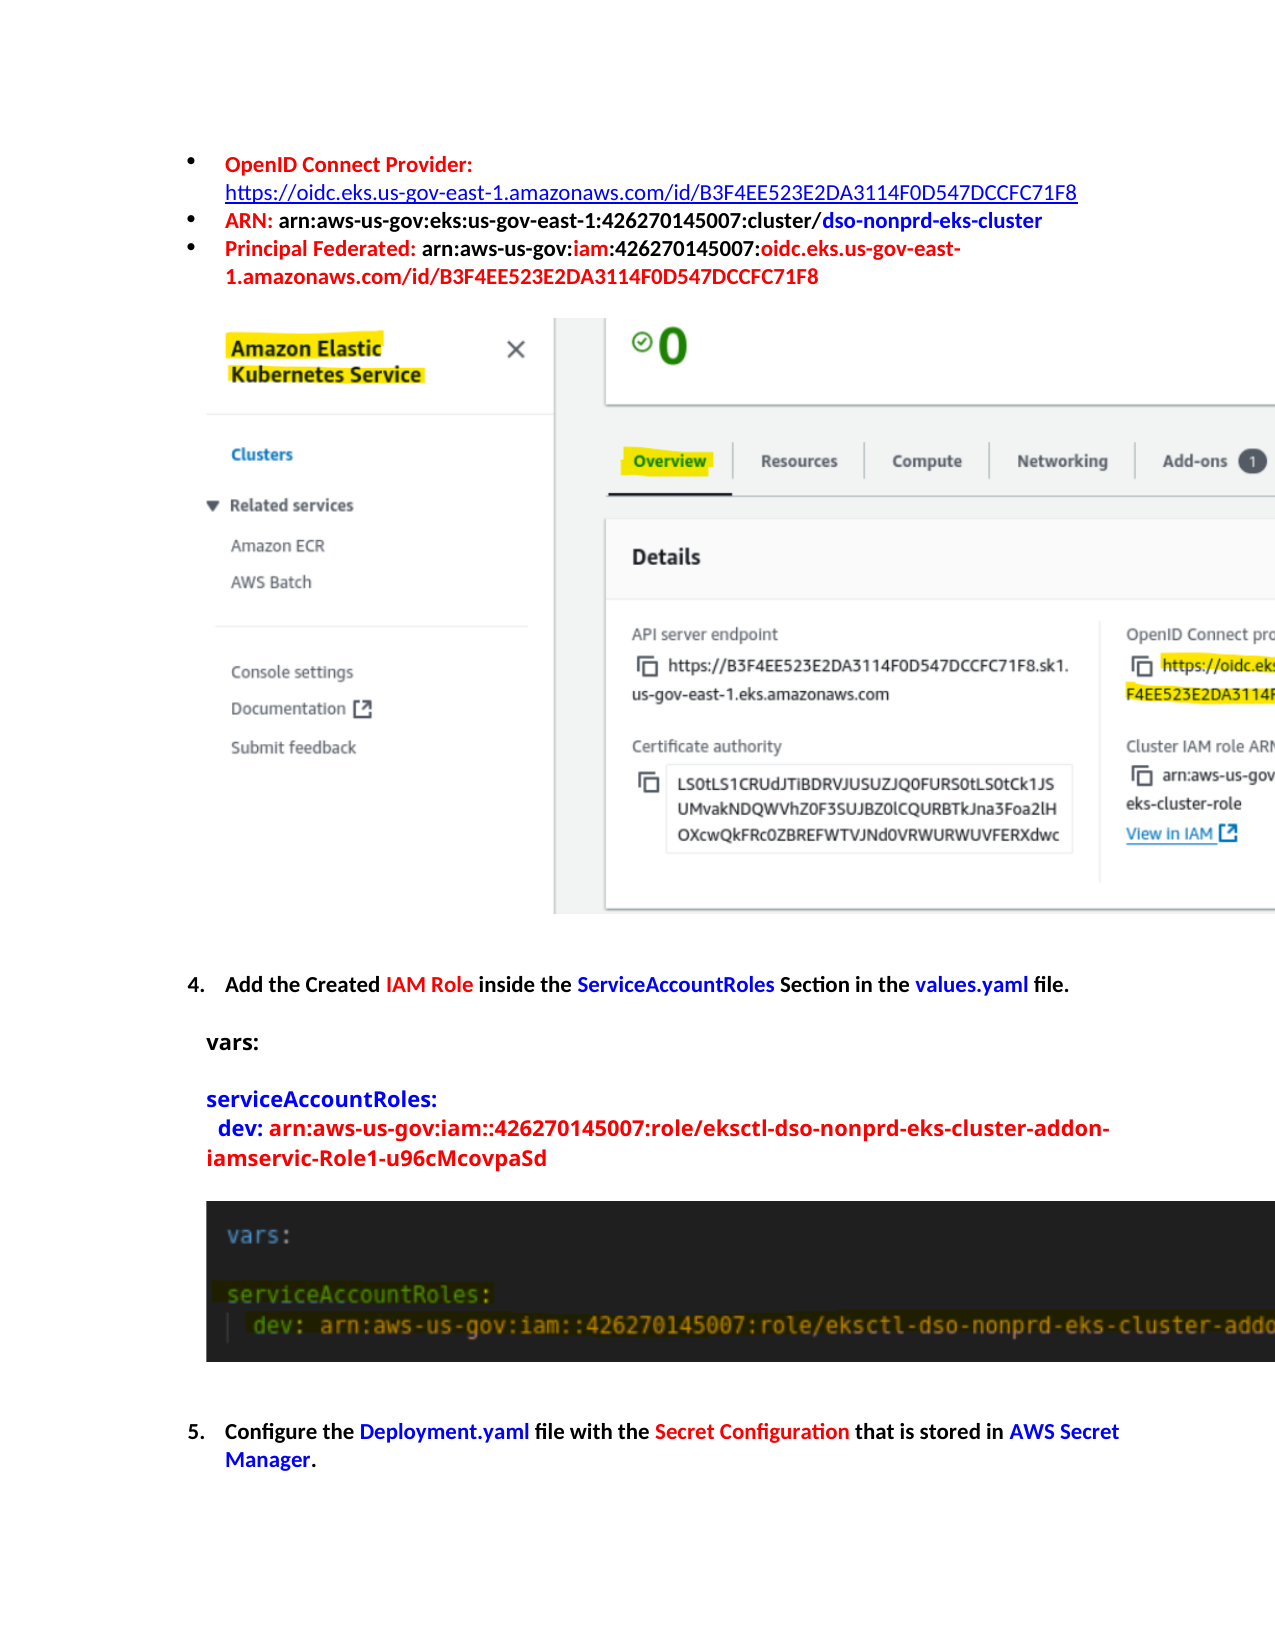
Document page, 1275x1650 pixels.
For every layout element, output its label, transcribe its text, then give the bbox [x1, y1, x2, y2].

list ARN: arn:aws-us-gov:eks:us-gov-east-1:426270145007:cluster/dso-nonprd-eks-cluster [187, 206, 1125, 234]
list Add the Created IAM Role inside the ServiceAccountRoles Section in the values.yaml file. [187, 970, 1125, 998]
picture [206, 1201, 1275, 1362]
picture [206, 318, 1275, 914]
text serviceAccountRoles: [206, 1084, 1125, 1113]
text dev: arn:aws-us-gov:iam::426270145007:role/eksctl-dso-nonprd-eks-cluster-addon-iamservic-Role1-u96cMcovpaSd [206, 1113, 1125, 1173]
text vars: [206, 1027, 1125, 1057]
list Configure the Deployment.yaml file with the Secret Configuration that is stored in AWS Secret Manager. [187, 1417, 1125, 1473]
list Principal Federated: arn:aws-us-gov:iam:426270145007:oidc.eks.us-gov-east-1.amazonaws.com/id/B3F4EE523E2DA3114F0D547DCCFC71F8 [187, 234, 1125, 290]
list OpenID Connect Provider: https://oidc.eks.us-gov-east-1.amazonaws.com/id/B3F4EE523E2DA3114F0D547DCCFC71F8 [187, 150, 1125, 206]
